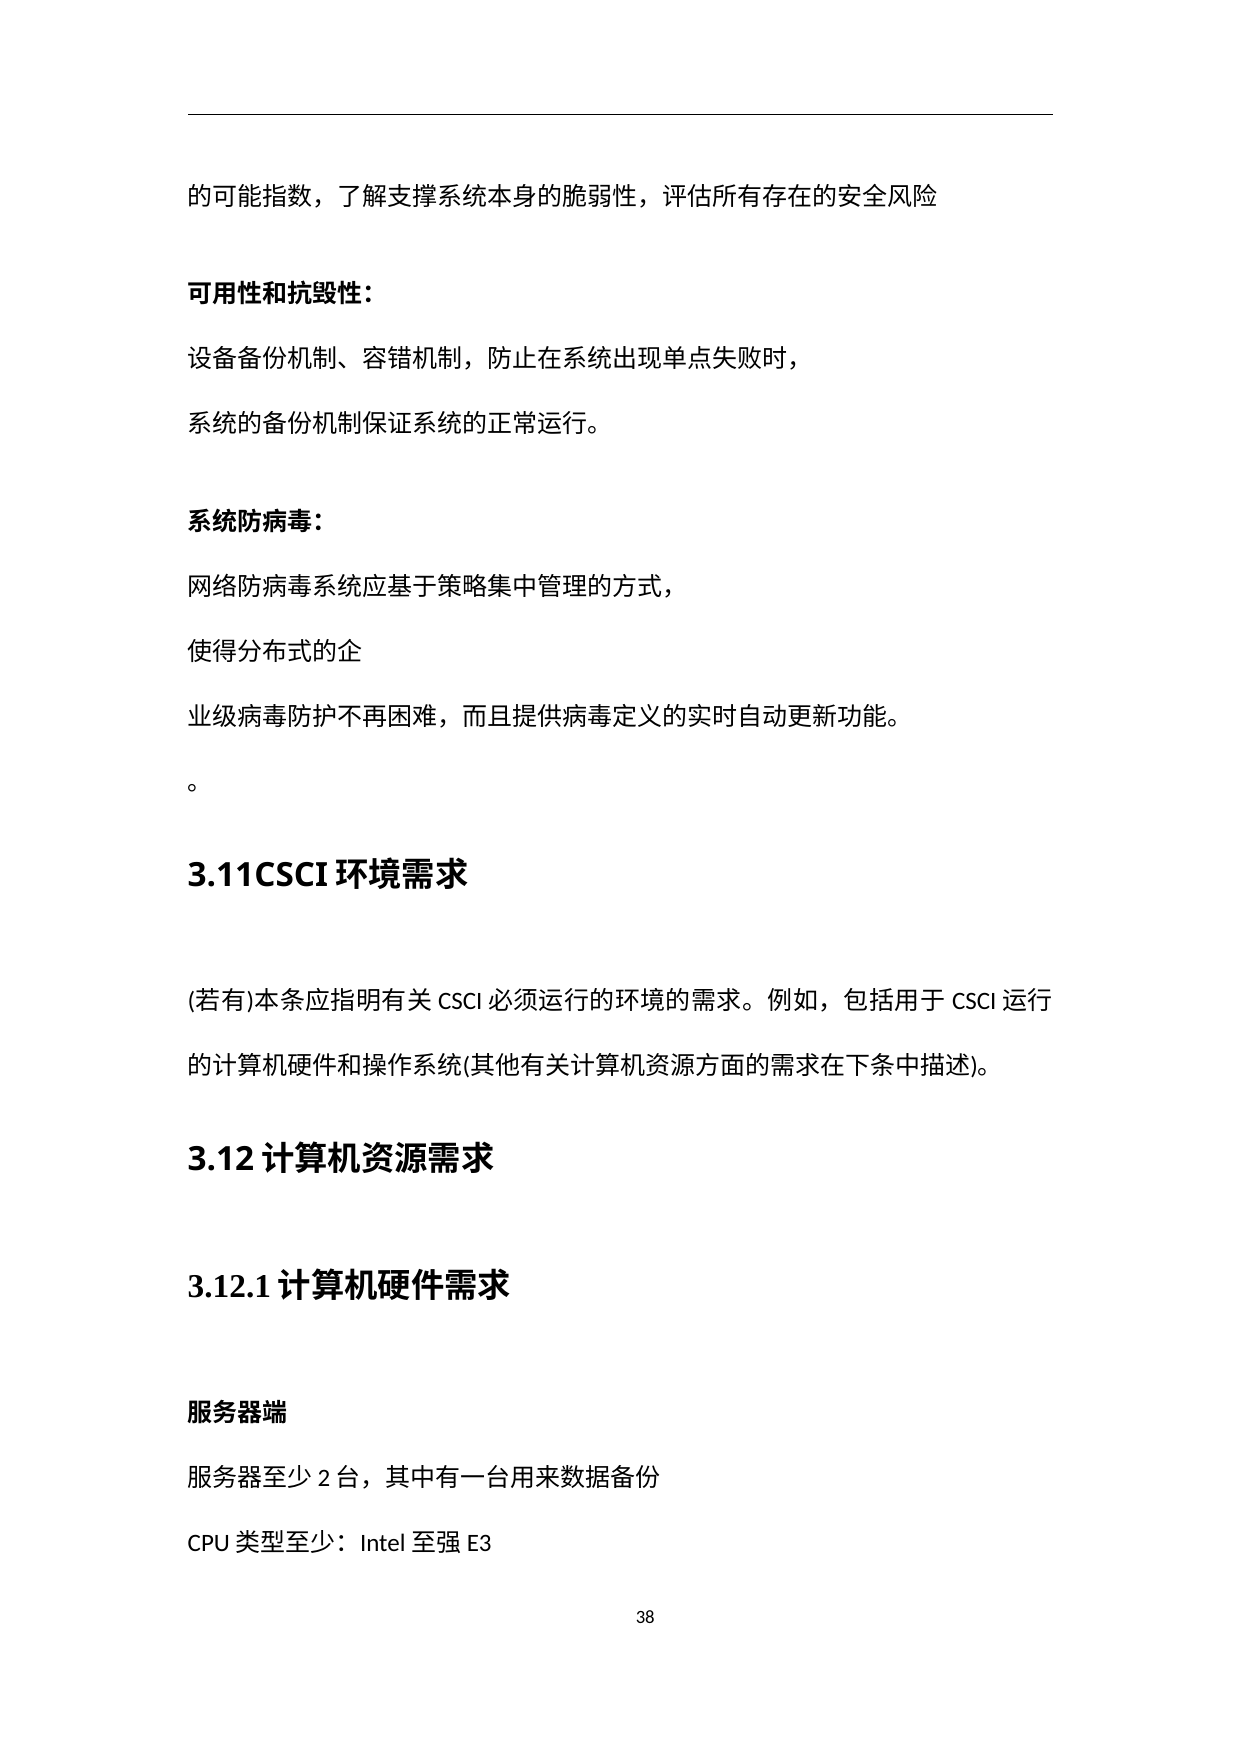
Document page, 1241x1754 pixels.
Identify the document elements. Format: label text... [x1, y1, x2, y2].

text 可用性和抗毁性： [187, 259, 1053, 324]
text 服务器至少2台，其中有一台用来数据备份 [187, 1443, 1053, 1508]
text 系统的备份机制保证系统的正常运行。 [187, 389, 1053, 454]
text 的可能指数，了解支撑系统本身的脆弱性，评估所有存在的安全风险 [187, 162, 1053, 227]
text 。 [187, 747, 1053, 812]
text 使得分布式的企 [187, 617, 1053, 682]
text 网络防病毒系统应基于策略集中管理的方式， [187, 552, 1053, 617]
text CPU类型至少：Intel 至强 E3 [187, 1508, 1053, 1573]
text 系统防病毒： [187, 487, 1053, 552]
subtitle 3.12.1计算机硬件需求 [187, 1251, 1053, 1316]
subtitle 3.11CSCI环境需求 [187, 839, 1053, 904]
text (若有)本条应指明有关CSCI必须运行的环境的需求。例如，包括用于CSCI运行的计算机硬件和操作系统(其他有关计算机资源方面的需求在下条中描述)。 [187, 966, 1053, 1096]
text 服务器端 [187, 1378, 1053, 1443]
text 设备备份机制、容错机制，防止在系统出现单点失败时， [187, 324, 1053, 389]
text 业级病毒防护不再困难，而且提供病毒定义的实时自动更新功能。 [187, 682, 1053, 747]
subtitle 3.12计算机资源需求 [187, 1123, 1053, 1188]
